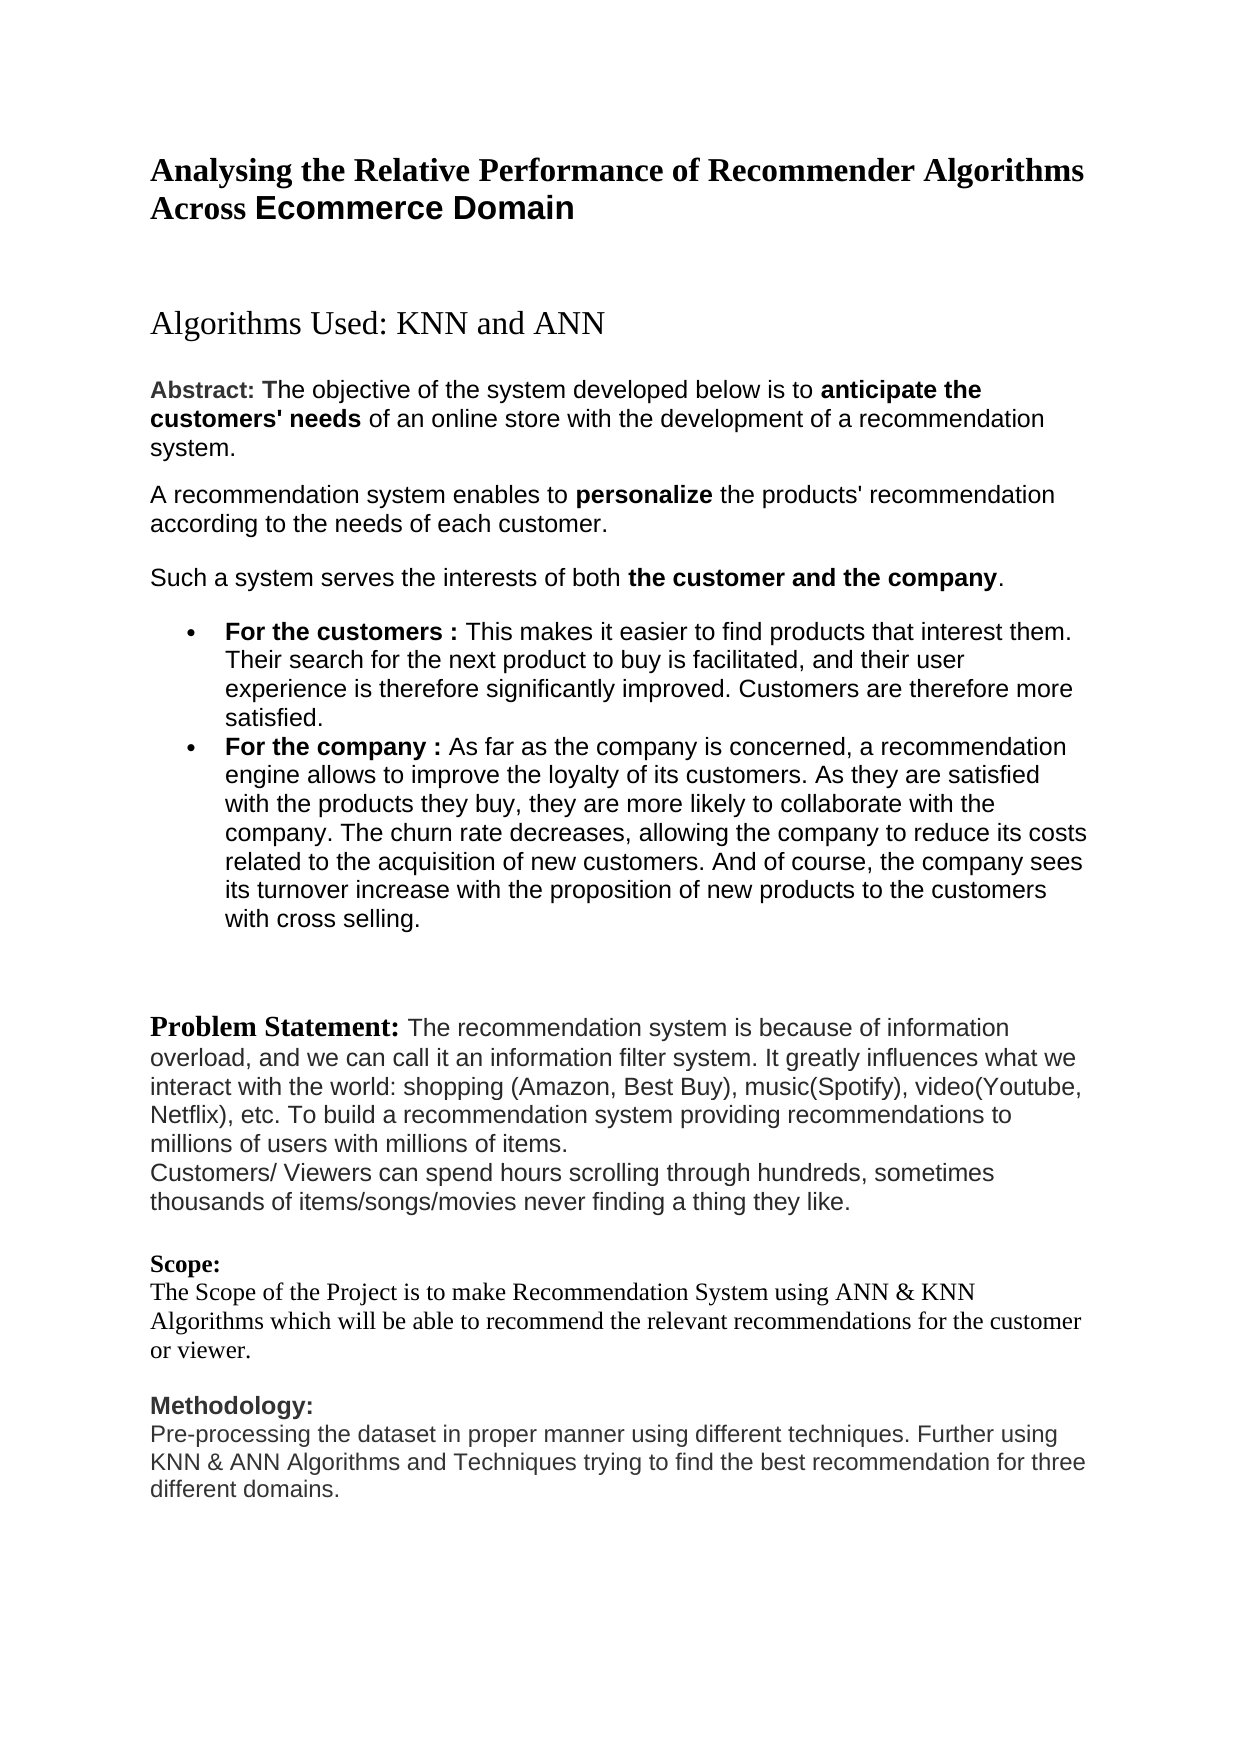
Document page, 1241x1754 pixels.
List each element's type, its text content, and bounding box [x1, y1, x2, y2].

text Customers/ Viewers can spend hours scrolling through hundreds, sometimes thousands of items/songs/movies never finding a thing they like. [851, 1158, 1090, 1215]
text Methodology: [150, 1391, 1090, 1420]
text Scope: [150, 1249, 1090, 1277]
text Algorithms Used: KNN and ANN [150, 303, 1090, 342]
text Abstract: The objective of the system developed below is to anticipate the customers' needs of an online store with the development of a recommendation system. [150, 375, 1090, 462]
list For the company : As far as the company is concerned, a recommendation engine allows to improve the loyalty of its customers. As they are satisfied with the products they buy, they are more likely to collaborate with the company. The churn rate decreases, allowing the company to reduce its costs related to the acquisition of new customers. And of course, the company sees its turnover increase with the proposition of new products to the customers with cross selling. [187, 732, 1090, 933]
text Such a system serves the interests of both the customer and the company. [150, 563, 1090, 592]
text Problem Statement: The recommendation system is because of information overload, and we can call it an information filter system. It greatly influences what we interact with the world: shopping (Amazon, Best Buy), music(Spotify), video(Youtube, Netflix), etc. To build a recommendation system providing recommendations to millions of users with millions of items. [150, 1009, 1090, 1158]
list For the customers : This makes it easier to find products that interest them. Their search for the next product to buy is facilitated, and their user experience is therefore significantly improved. Customers are therefore more satisfied. [187, 617, 1090, 732]
text Pre-processing the dataset in proper manner using different techniques. Further using KNN & ANN Algorithms and Techniques trying to find the best recommendation for three different domains. [150, 1420, 1090, 1503]
text Analysing the Relative Performance of Recommender Algorithms Across Ecommerce Domain [150, 150, 1090, 227]
text The Scope of the Project is to make Recommendation System using ANN & KNN Algorithms which will be able to recommend the relevant recommendations for the customer or viewer. [150, 1277, 1090, 1364]
text A recommendation system enables to personalize the products' recommendation according to the needs of each customer. [150, 480, 1090, 538]
